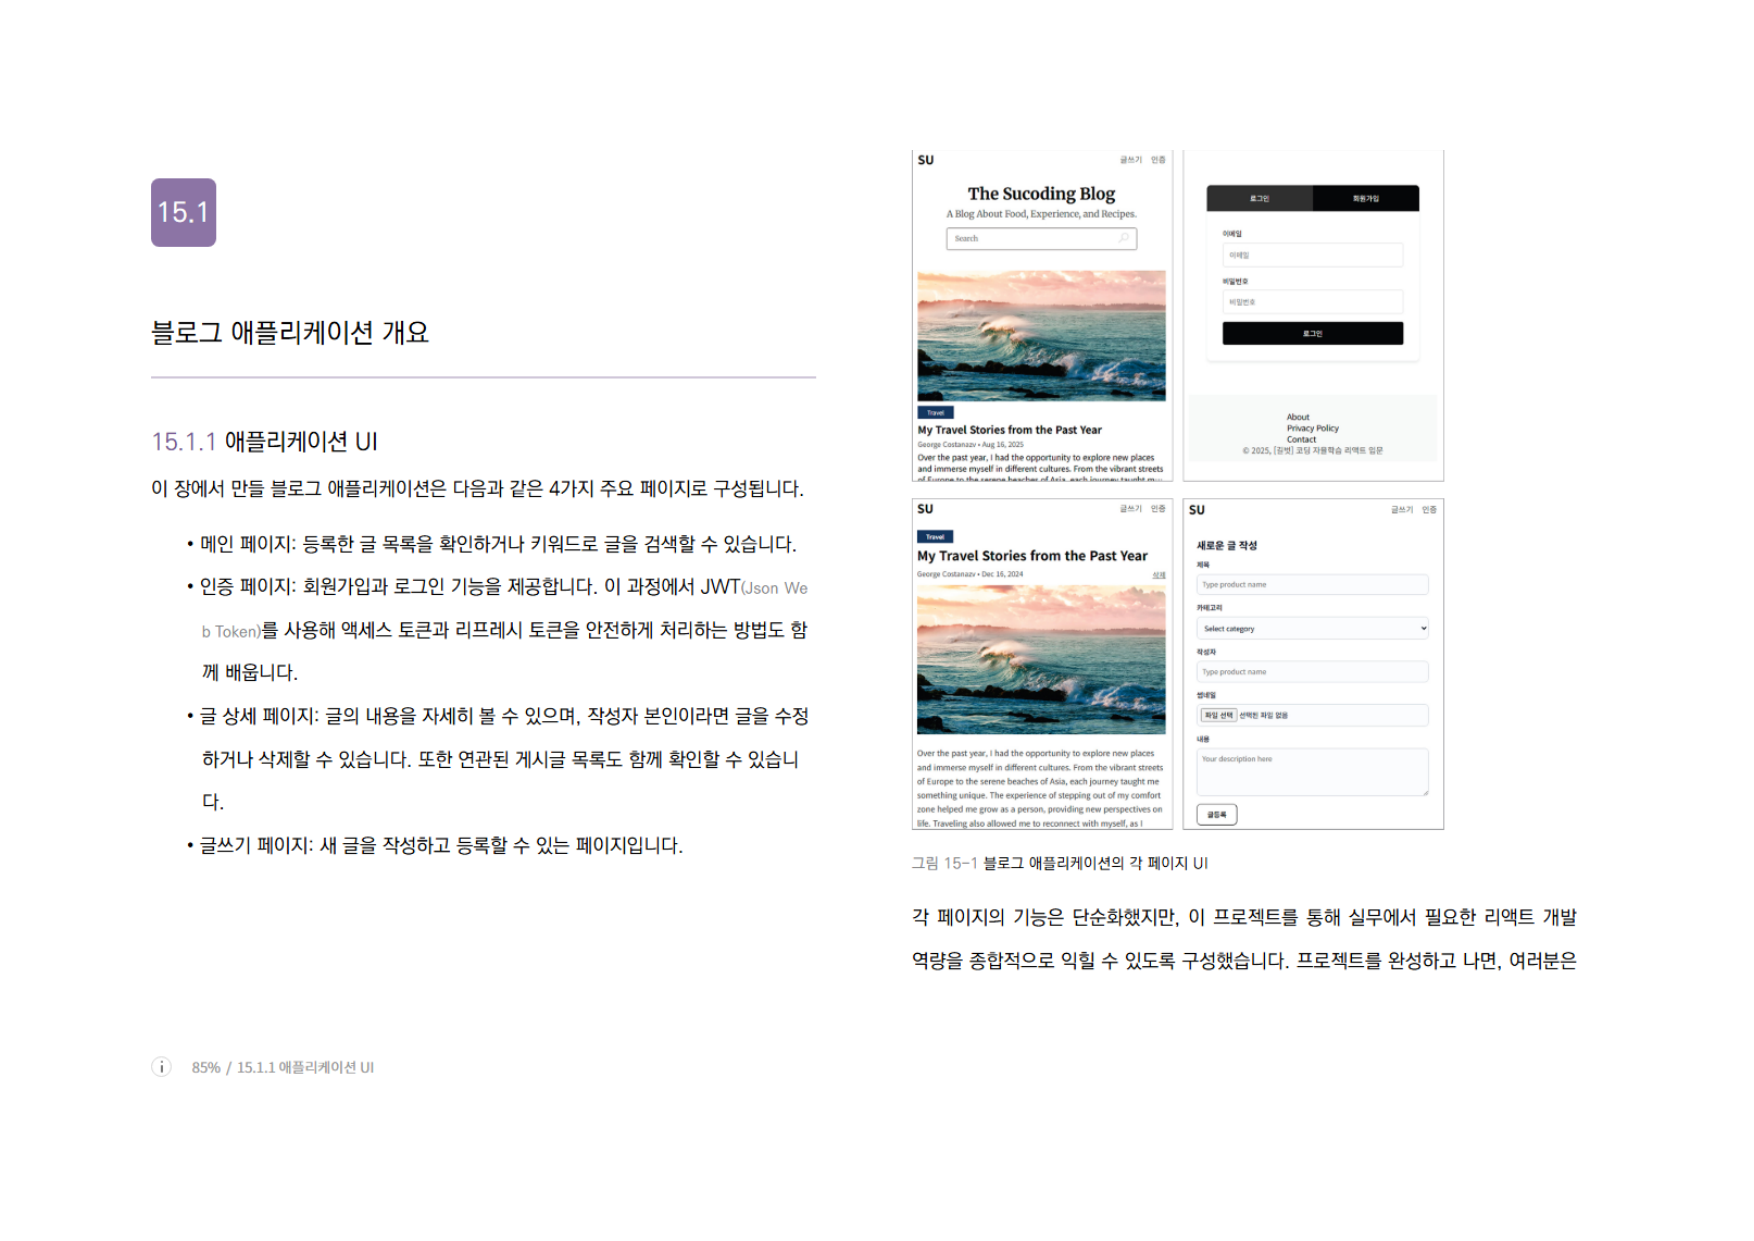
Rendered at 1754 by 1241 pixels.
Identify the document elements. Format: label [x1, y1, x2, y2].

picture [150, 150, 1577, 1089]
